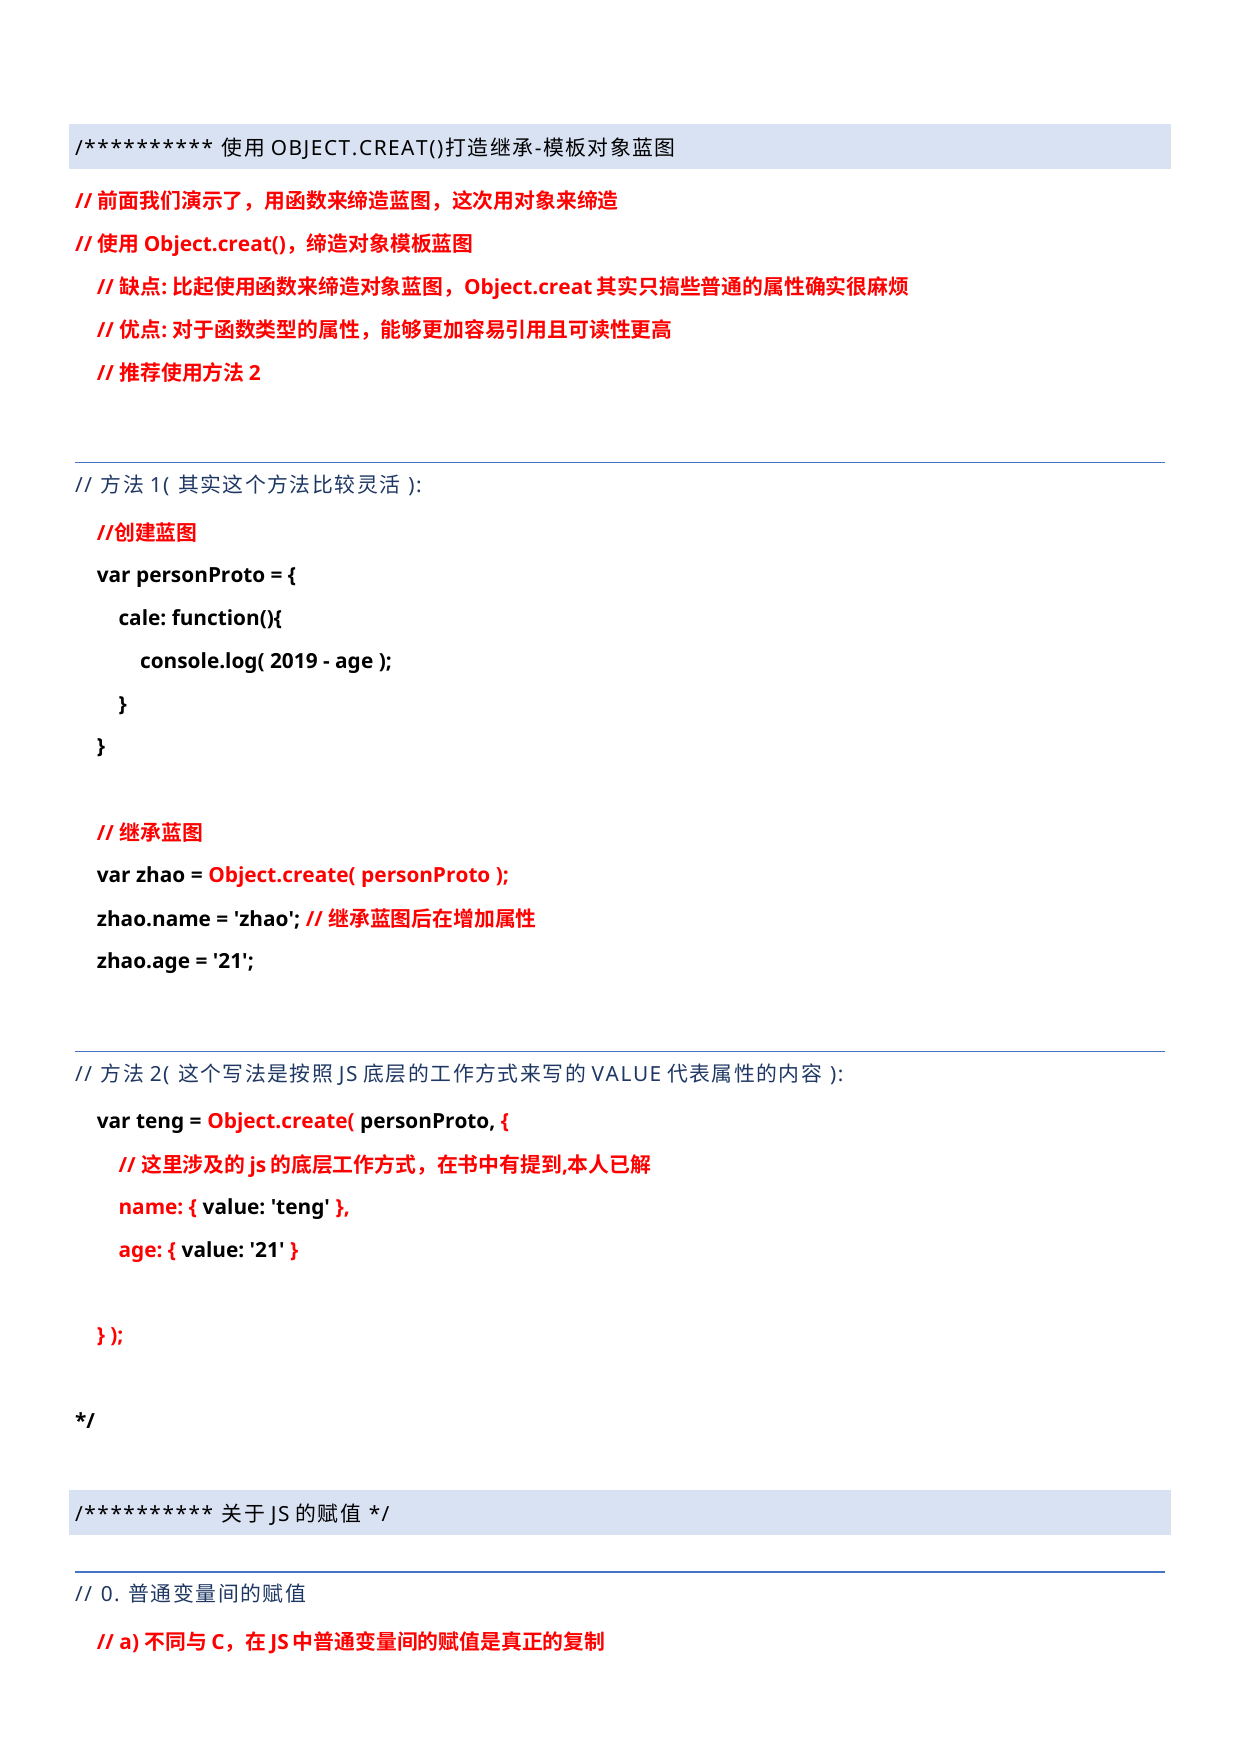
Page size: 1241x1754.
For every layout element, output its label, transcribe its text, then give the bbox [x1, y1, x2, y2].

text var zhao = Object.create( personProto ); [75, 858, 1165, 891]
subtitle /********** 关于js的赋值 */ [75, 1496, 1165, 1529]
text // a) 不同与C，在JS中普通变量间的赋值是真正的复制 [75, 1624, 1165, 1657]
text console.log( 2019 - age ); [75, 644, 1165, 676]
subtitle /********** 使用Object.creat()打造继承-模板对象蓝图 [75, 130, 1165, 162]
text // 缺点: 比起使用函数来缔造对象蓝图，Object.creat其实只搞些普通的属性确实很麻烦 [75, 269, 1165, 302]
text */ [75, 1404, 1165, 1437]
text age: { value: '21' } [75, 1233, 1165, 1265]
text } [75, 729, 1165, 762]
text } [75, 687, 1165, 719]
text // 使用Object.creat()，缔造对象模板蓝图 [75, 226, 1165, 259]
text var teng = Object.create( personProto, { [75, 1104, 1165, 1136]
text // 推荐使用方法2 [75, 355, 1165, 388]
text // 优点: 对于函数类型的属性，能够更加容易引用且可读性更高 [75, 312, 1165, 345]
text zhao.age = '21'; [75, 944, 1165, 977]
text // 前面我们演示了，用函数来缔造蓝图，这次用对象来缔造 [75, 183, 1165, 216]
subtitle // 方法2( 这个写法是按照js底层的工作方式来写的value代表属性的内容 ): [75, 1052, 1165, 1089]
text var personProto = { [75, 558, 1165, 590]
text cale: function(){ [75, 601, 1165, 633]
text } ); [75, 1318, 1165, 1351]
subtitle // 0. 普通变量间的赋值 [75, 1573, 1165, 1609]
subtitle // 方法1( 其实这个方法比较灵活 ): [75, 463, 1165, 500]
text //创建蓝图 [75, 515, 1165, 547]
text zhao.name = 'zhao'; // 继承蓝图后在增加属性 [75, 901, 1165, 934]
text // 继承蓝图 [75, 815, 1165, 848]
text // 这里涉及的js的底层工作方式，在书中有提到,本人已解 [75, 1147, 1165, 1179]
text name: { value: 'teng' }, [75, 1190, 1165, 1222]
